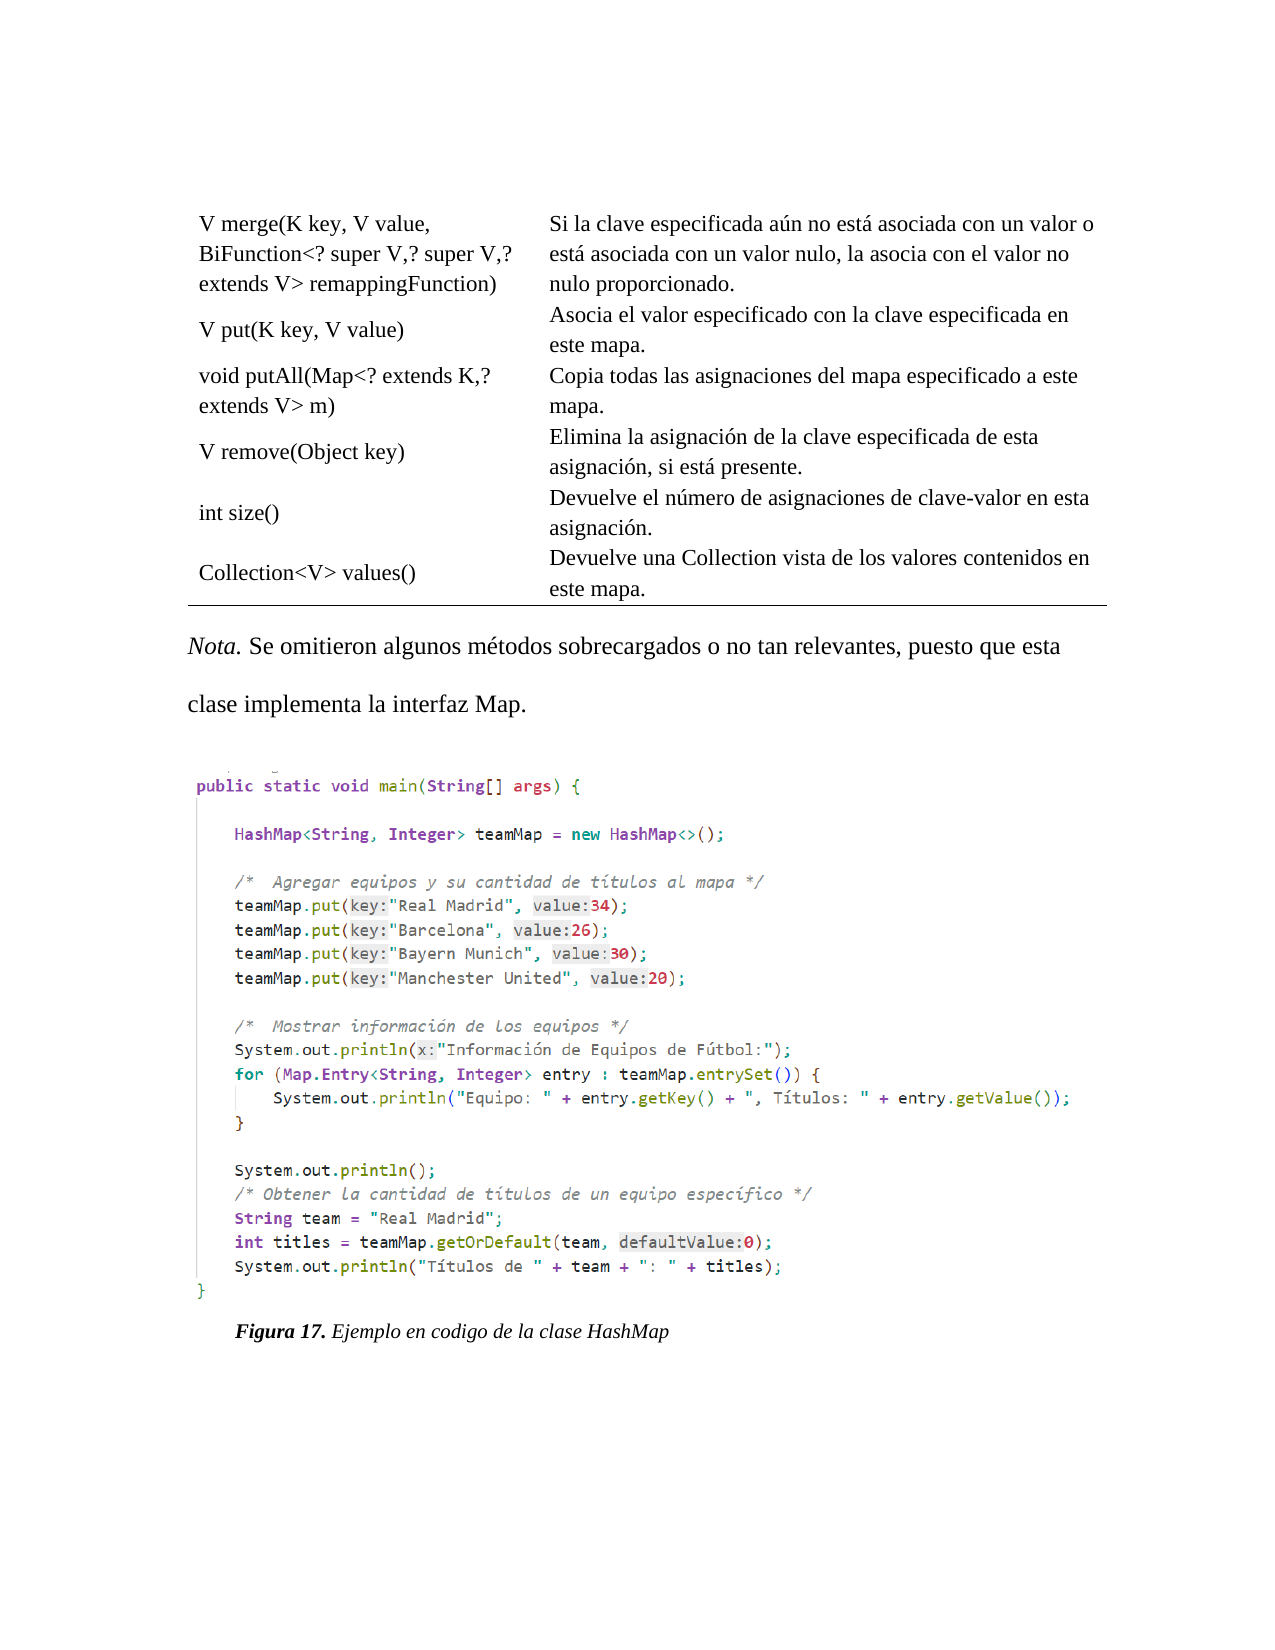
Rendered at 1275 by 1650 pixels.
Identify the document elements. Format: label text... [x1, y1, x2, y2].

table_cell void putAll​(Map<? extends K,​? extends V> m) [188, 362, 538, 423]
table_cell V merge​(K key, V value, BiFunction<? super V,​? super V,​? extends V> remappingFunction) [188, 210, 538, 301]
table_cell Devuelve el número de asignaciones de clave-valor en esta asignación. [538, 484, 1107, 544]
picture [187, 771, 1077, 1311]
table_cell int size() [188, 484, 538, 544]
table_cell Si la clave especificada aún no está asociada con un valor o está asociada con un valor nulo, la asocia con el valor no nulo proporcionado. [538, 210, 1107, 301]
table_cell Devuelve una Collection vista de los valores contenidos en este mapa. [538, 544, 1107, 605]
table_cell V put​(K key, V value) [188, 301, 538, 362]
table_cell Copia todas las asignaciones del mapa especificado a este mapa. [538, 362, 1107, 423]
table_cell V remove​(Object key) [188, 423, 538, 483]
table_cell Asocia el valor especificado con la clave especificada en este mapa. [538, 301, 1107, 362]
text Nota. Se omitieron algunos métodos sobrecargados o no tan relevantes, puesto que esta clase implementa la interfaz Map. [187, 631, 1087, 717]
table_cell Collection<V> values() [188, 544, 538, 605]
table_cell Elimina la asignación de la clave especificada de esta asignación, si está presente. [538, 423, 1107, 483]
